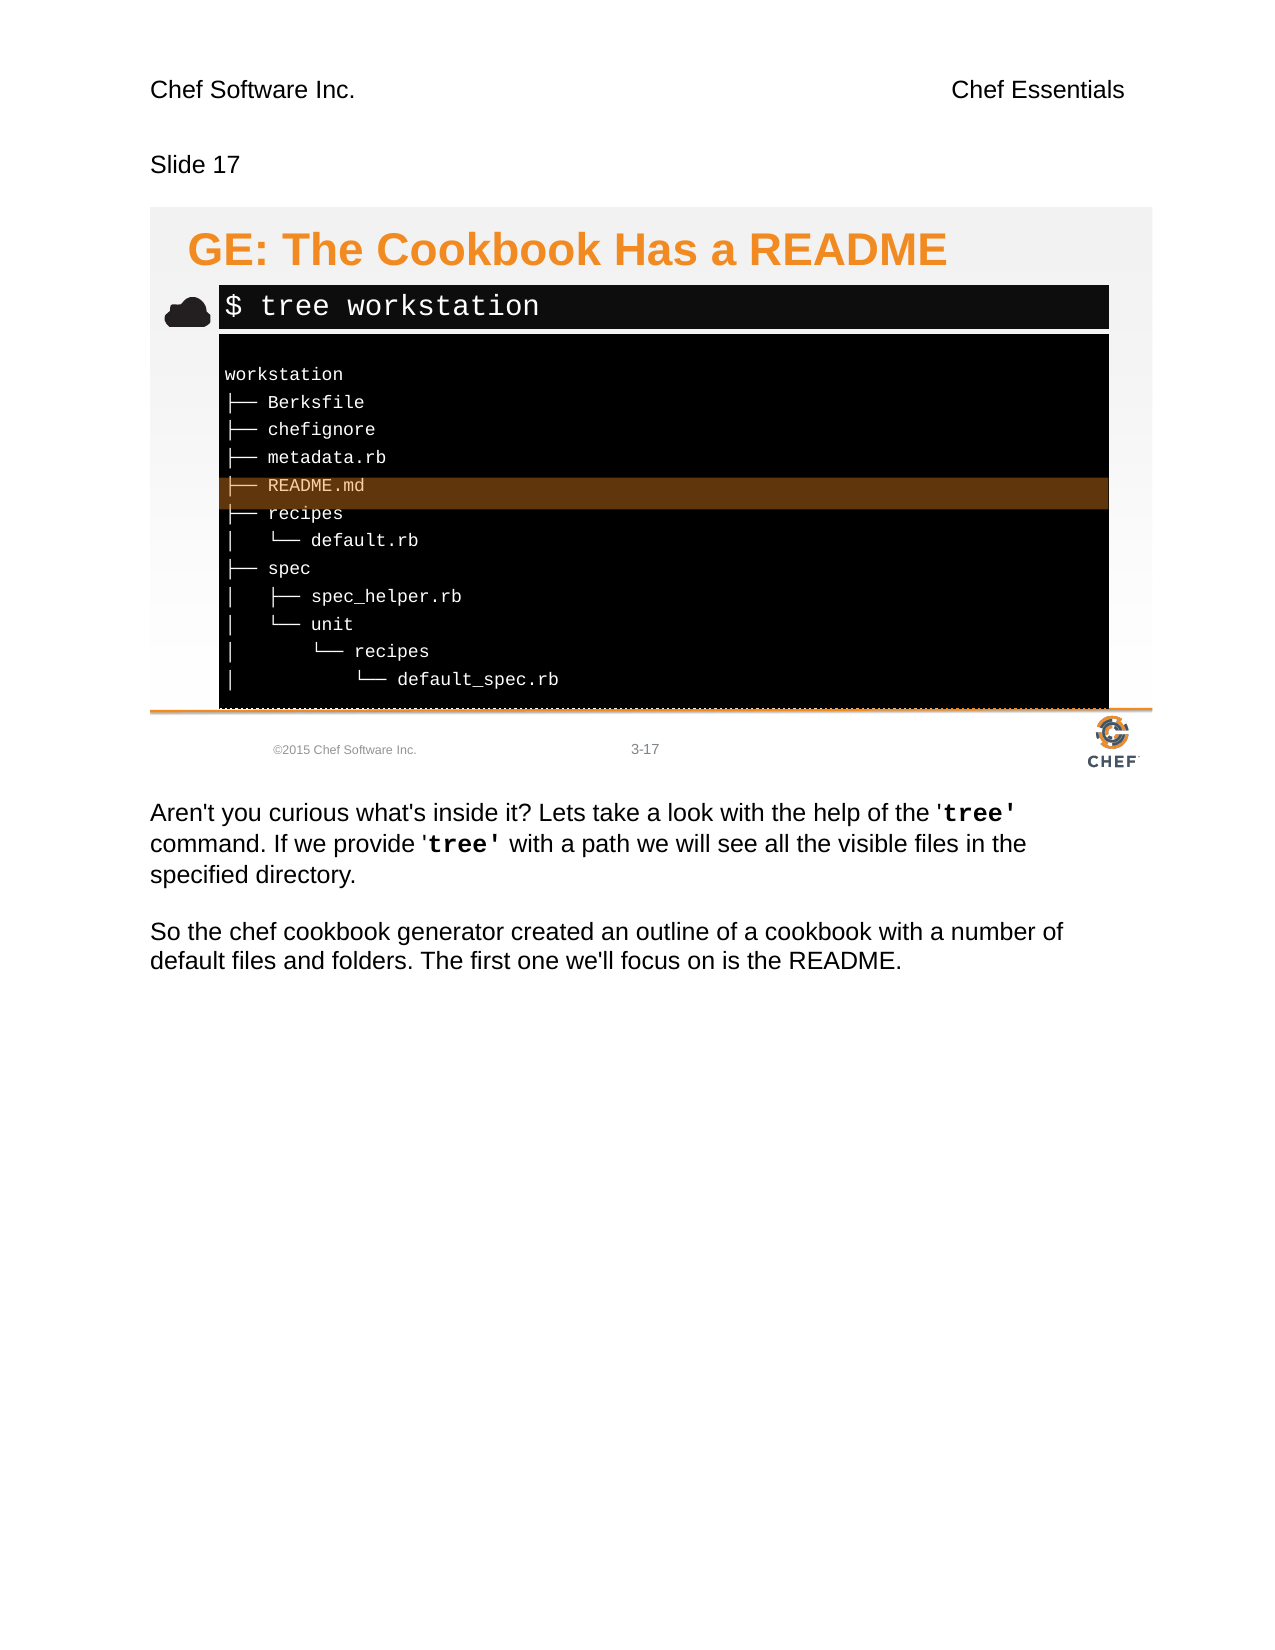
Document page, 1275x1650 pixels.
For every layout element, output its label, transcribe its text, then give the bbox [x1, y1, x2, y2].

text Slide 17 [150, 150, 1125, 179]
text So the chef cookbook generator created an outline of a cookbook with a number of default files and folders. The first one we'll focus on is the README. [150, 917, 1125, 974]
text Aren't you curious what's inside it? Lets take a look with the help of the 'tree' command. If we provide 'tree' with a path we will see all the visible files in the specified directory. [150, 798, 1125, 888]
